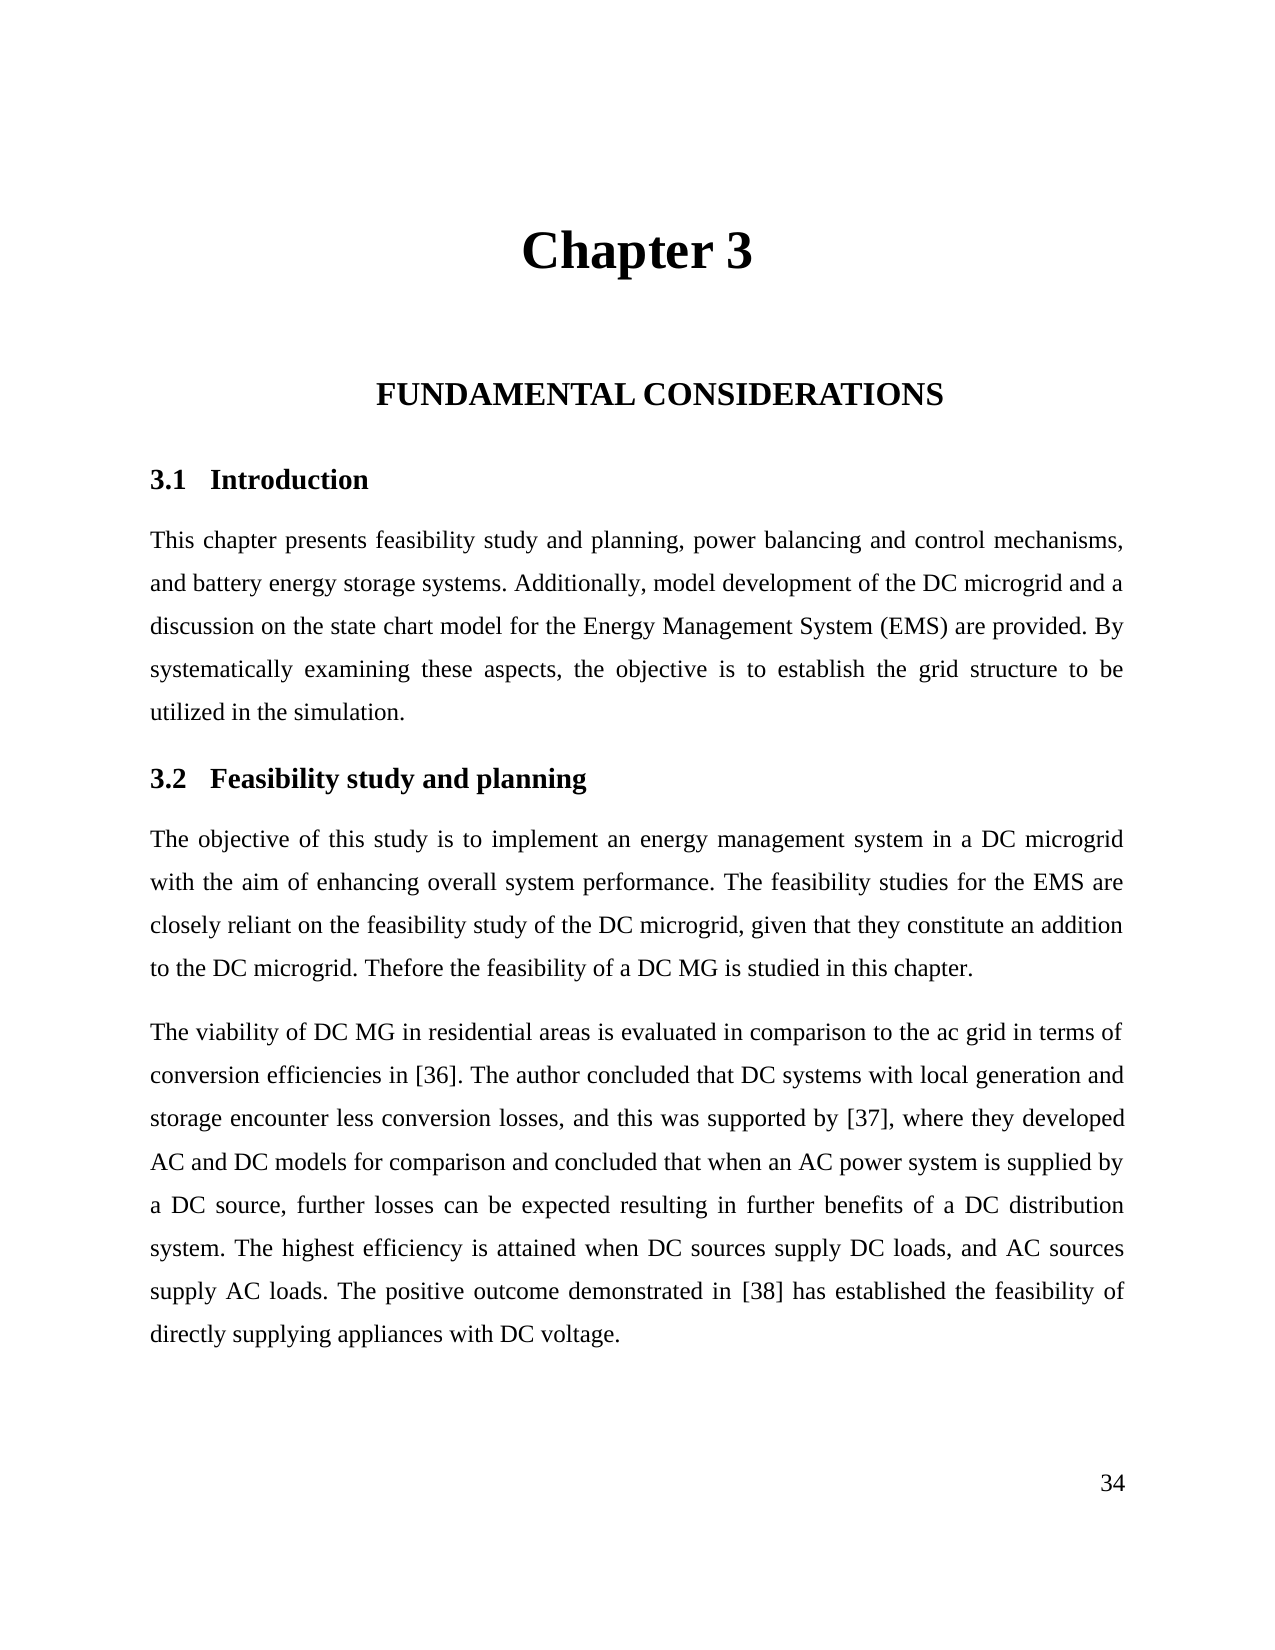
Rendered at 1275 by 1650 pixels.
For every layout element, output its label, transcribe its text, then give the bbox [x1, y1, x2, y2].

text Chapter 3 [150, 218, 1125, 280]
text This chapter presents feasibility study and planning, power balancing and control mechanisms, and battery energy storage systems. Additionally, model development of the DC microgrid and a discussion on the state chart model for the Energy Management System (EMS) are provided. By systematically examining these aspects, the objective is to establish the grid structure to be utilized in the simulation. [150, 525, 1125, 726]
text The objective of this study is to implement an energy management system in a DC microgrid with the aim of enhancing overall system performance. The feasibility studies for the EMS are closely reliant on the feasibility study of the DC microgrid, given that they constitute an addition to the DC microgrid. Thefore the feasibility of a DC MG is studied in this chapter. [150, 824, 1125, 982]
subtitle FUNDAMENTAL CONSIDERATIONS [150, 374, 1125, 412]
subtitle Feasibility study and planning [150, 761, 1125, 795]
text The viability of DC MG in residential areas is evaluated in comparison to the ac grid in terms of conversion efficiencies in. The author concluded that DC systems with local generation and storage encounter less conversion losses, and this was supported by, where they developed AC and DC models for comparison and concluded that when an AC power system is supplied by a DC source, further losses can be expected resulting in further benefits of a DC distribution system. The highest efficiency is attained when DC sources supply DC loads, and AC sources supply AC loads. The positive outcome demonstrated in has established the feasibility of directly supplying appliances with DC voltage. [150, 1017, 1125, 1348]
subtitle Introduction [150, 462, 1125, 495]
